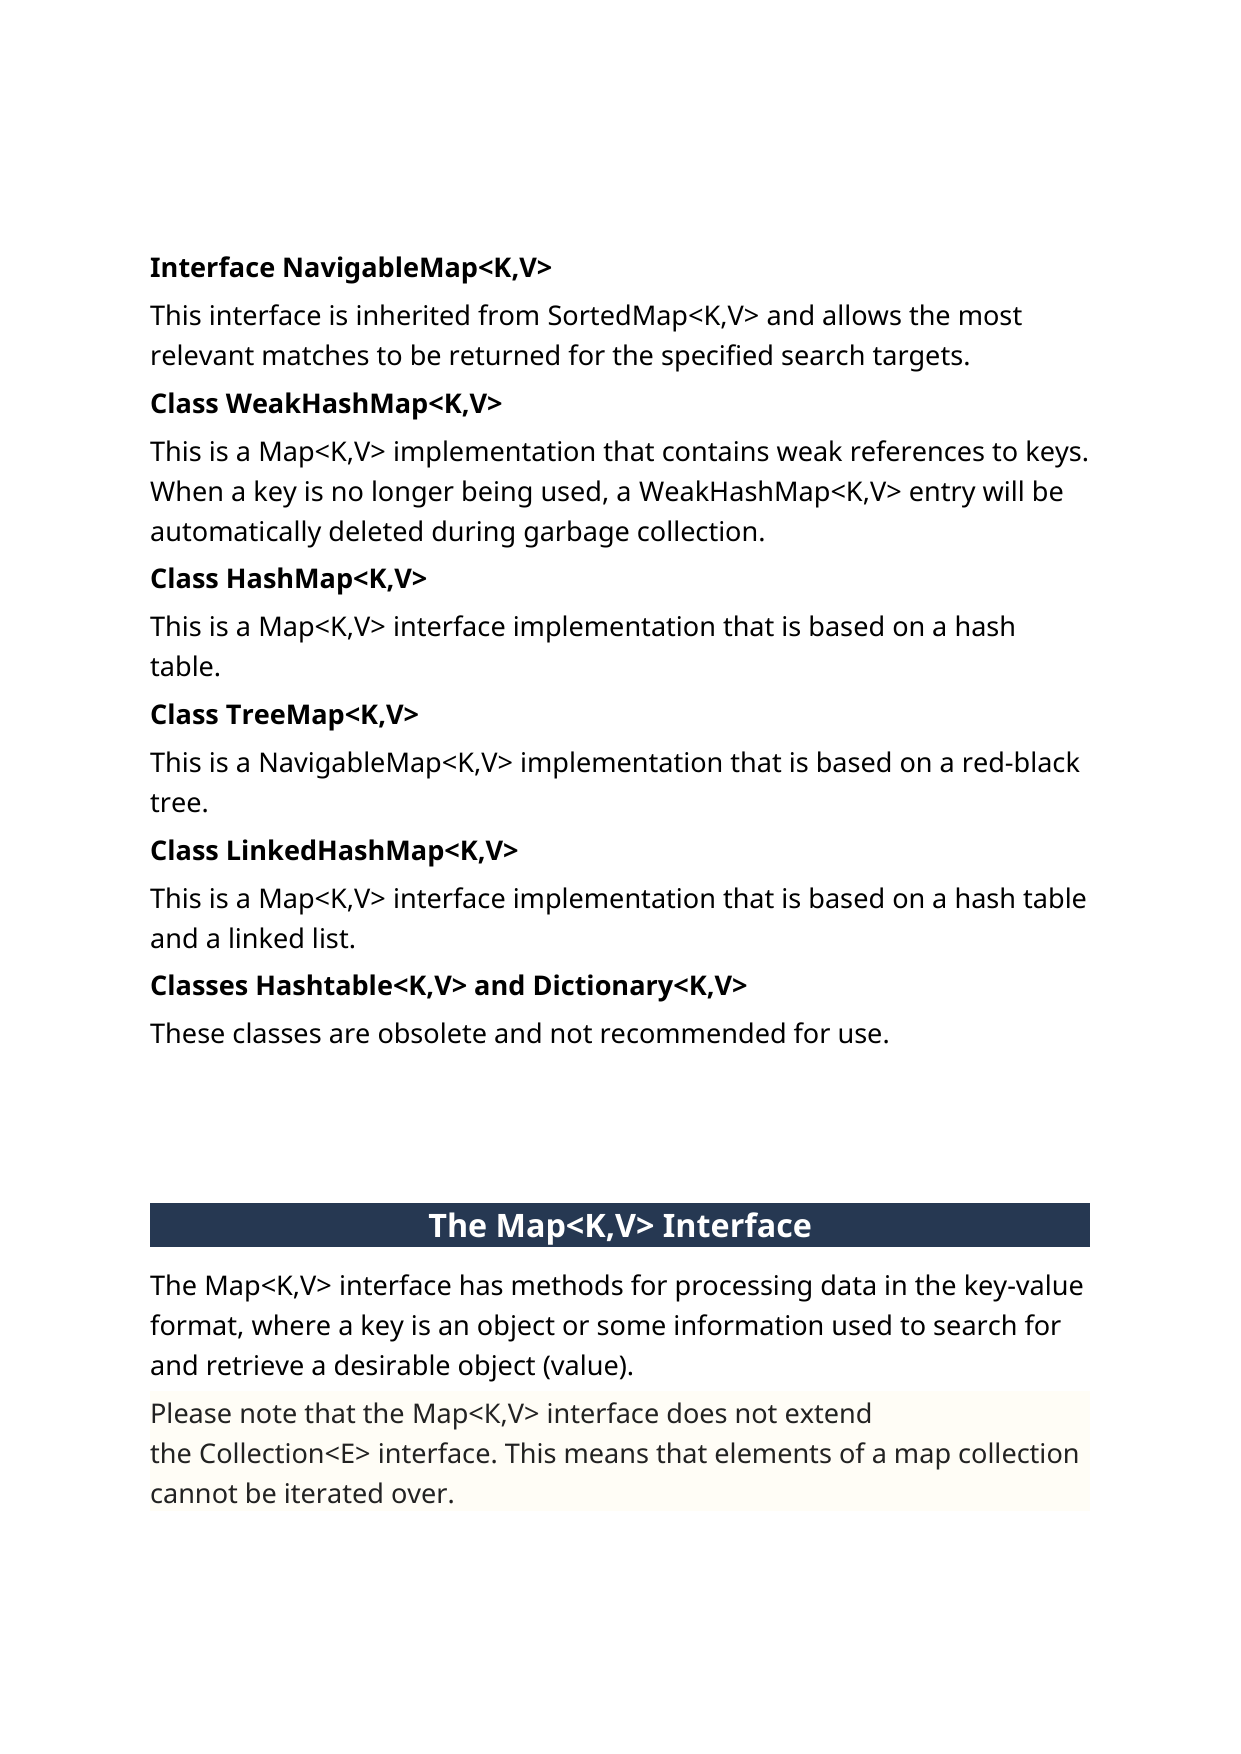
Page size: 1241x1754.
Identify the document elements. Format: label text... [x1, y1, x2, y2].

text This is a Map<K,V> interface implementation that is based on a hash table and a linked list. [150, 876, 1090, 956]
text Please note that the Map<К,V> interface does not extend the Collection<E> interface. This means that elements of a map collection cannot be iterated over. [150, 1391, 1090, 1511]
text This interface is inherited from SortedMap<K,V> and allows the most relevant matches to be returned for the specified search targets. [150, 293, 1090, 373]
text Class WeakHashMap<K,V> [150, 381, 1090, 421]
text This is a NavigableMap<K,V> implementation that is based on a red-black tree. [150, 740, 1090, 820]
text Class LinkedHashMap<K,V> [150, 828, 1090, 868]
text This is a Map<K,V> implementation that contains weak references to keys. When a key is no longer being used, a WeakHashMap<K,V> entry will be automatically deleted during garbage collection. [150, 429, 1090, 549]
text Classes Hashtable<K,V> and Dictionary<K,V> [150, 964, 1090, 1004]
text Class HashMap<K,V> [150, 557, 1090, 597]
text Interface NavigableMap<K,V> [150, 246, 1090, 286]
text The Map<K,V> Interface [150, 1203, 1090, 1247]
text The Map<K,V> interface has methods for processing data in the key-value format, where a key is an object or some information used to search for and retrieve a desirable object (value). [150, 1263, 1090, 1383]
text This is a Map<K,V> interface implementation that is based on a hash table. [150, 605, 1090, 685]
text Class TreeMap<K,V> [150, 692, 1090, 732]
text These classes are obsolete and not recommended for use. [150, 1012, 1090, 1052]
